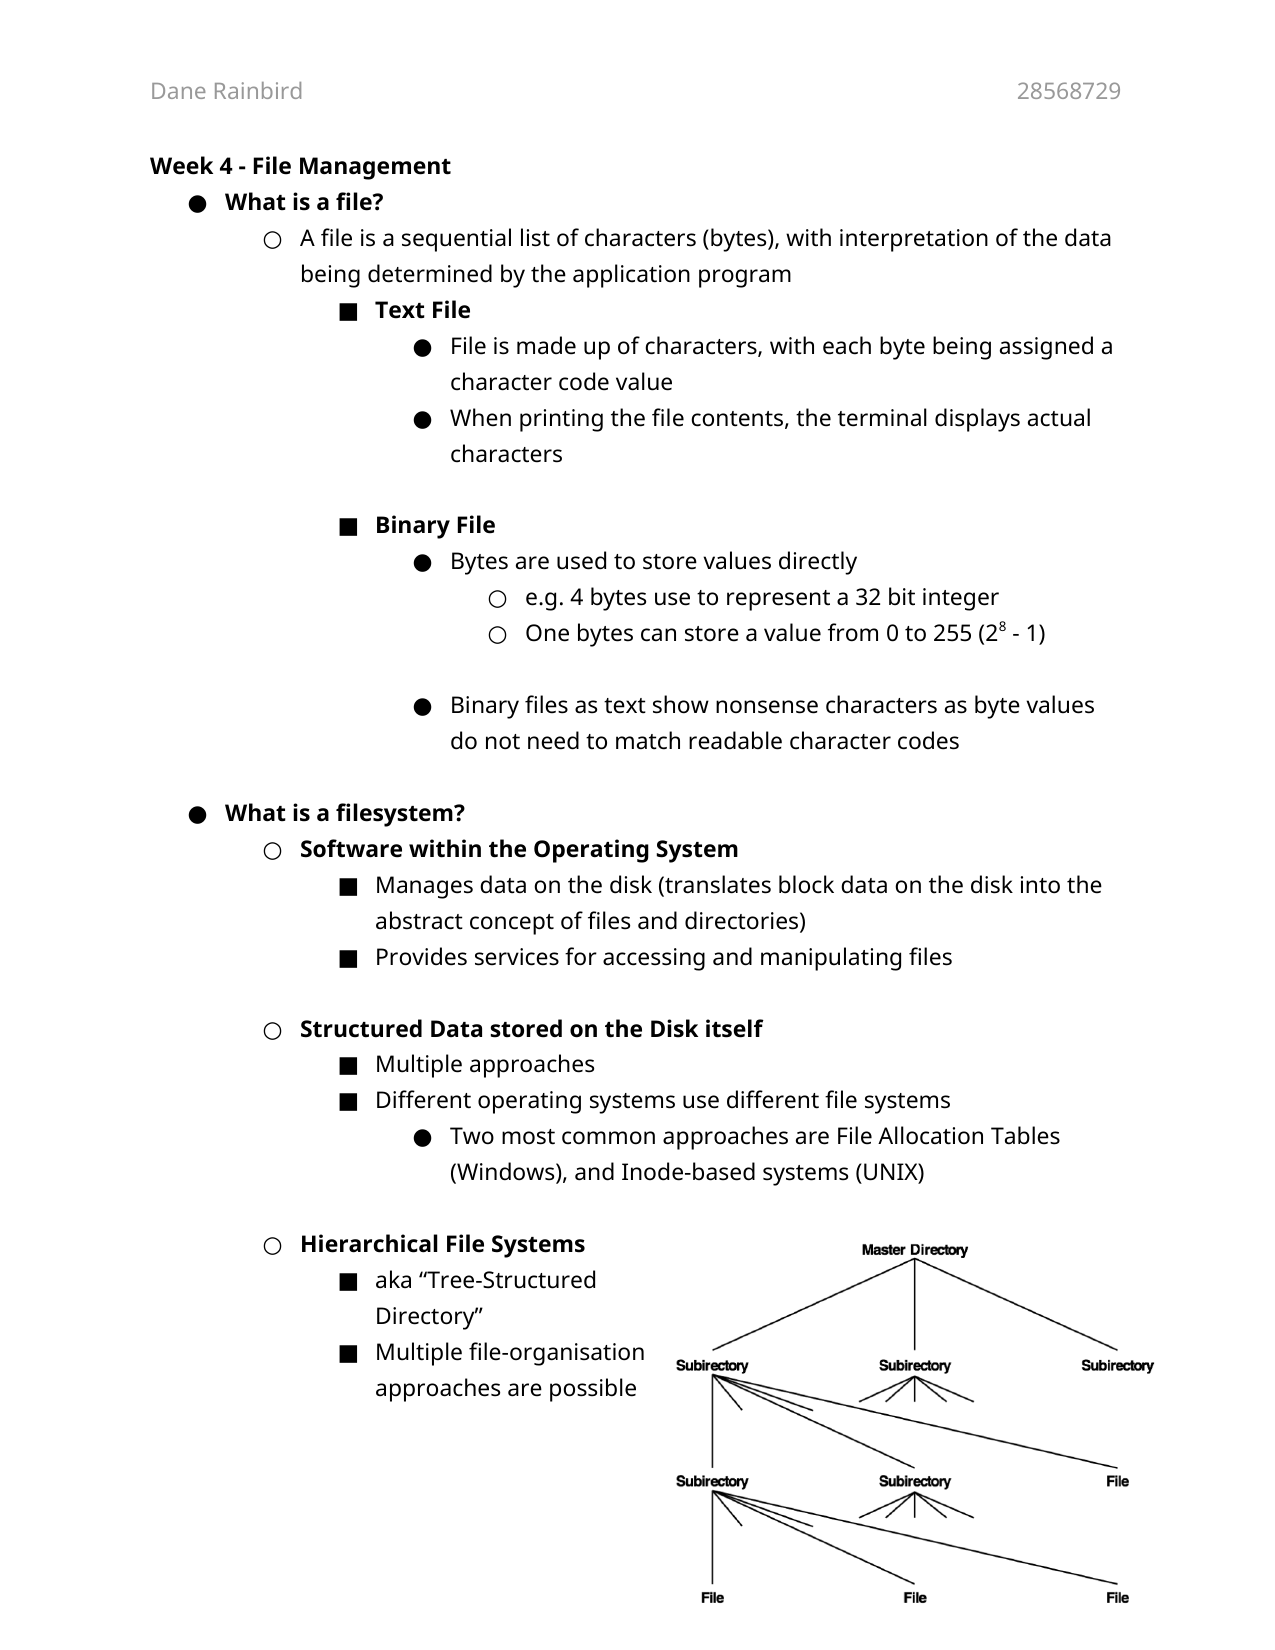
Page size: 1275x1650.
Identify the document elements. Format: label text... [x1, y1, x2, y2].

list Binary files as text show nonsense characters as byte values do not need to match readable character codes [412, 689, 1125, 756]
list When printing the file contents, the terminal displays actual characters [412, 402, 1125, 469]
list Different operating systems use different file systems [337, 1084, 1125, 1116]
subtitle Week 4 - File Management [150, 150, 1125, 181]
list Two most common approaches are File Allocation Tables (Windows), and Inode-based systems (UNIX) [412, 1120, 1125, 1187]
list Provides services for accessing and manipulating files [337, 941, 1125, 972]
list What is a filesystem? [187, 797, 1125, 828]
list Text File [337, 294, 1125, 325]
list Bytes are used to store values directly [412, 545, 1125, 577]
list Hierarchical File Systems [262, 1228, 1125, 1259]
list aka “Tree-Structured Directory” [337, 1264, 668, 1331]
list File is made up of characters, with each byte being assigned a character code value [412, 330, 1125, 397]
list Structured Data stored on the Disk itself [262, 1012, 1125, 1044]
picture [668, 1239, 1162, 1618]
list A file is a sequential list of characters (bytes), with interpretation of the data being determined by the application program [262, 222, 1125, 289]
list e.g. 4 bytes use to represent a 32 bit integer [487, 581, 1125, 612]
list Manages data on the disk (translates block data on the disk into the abstract concept of files and directories) [337, 869, 1125, 936]
list Software within the Operating System [262, 833, 1125, 864]
list One bytes can store a value from 0 to 255 (28 - 1) [487, 617, 1125, 648]
list Binary File [337, 509, 1125, 541]
list Multiple file-organisation approaches are possible [337, 1336, 668, 1403]
list What is a file? [187, 186, 1125, 217]
list Multiple approaches [337, 1048, 1125, 1080]
